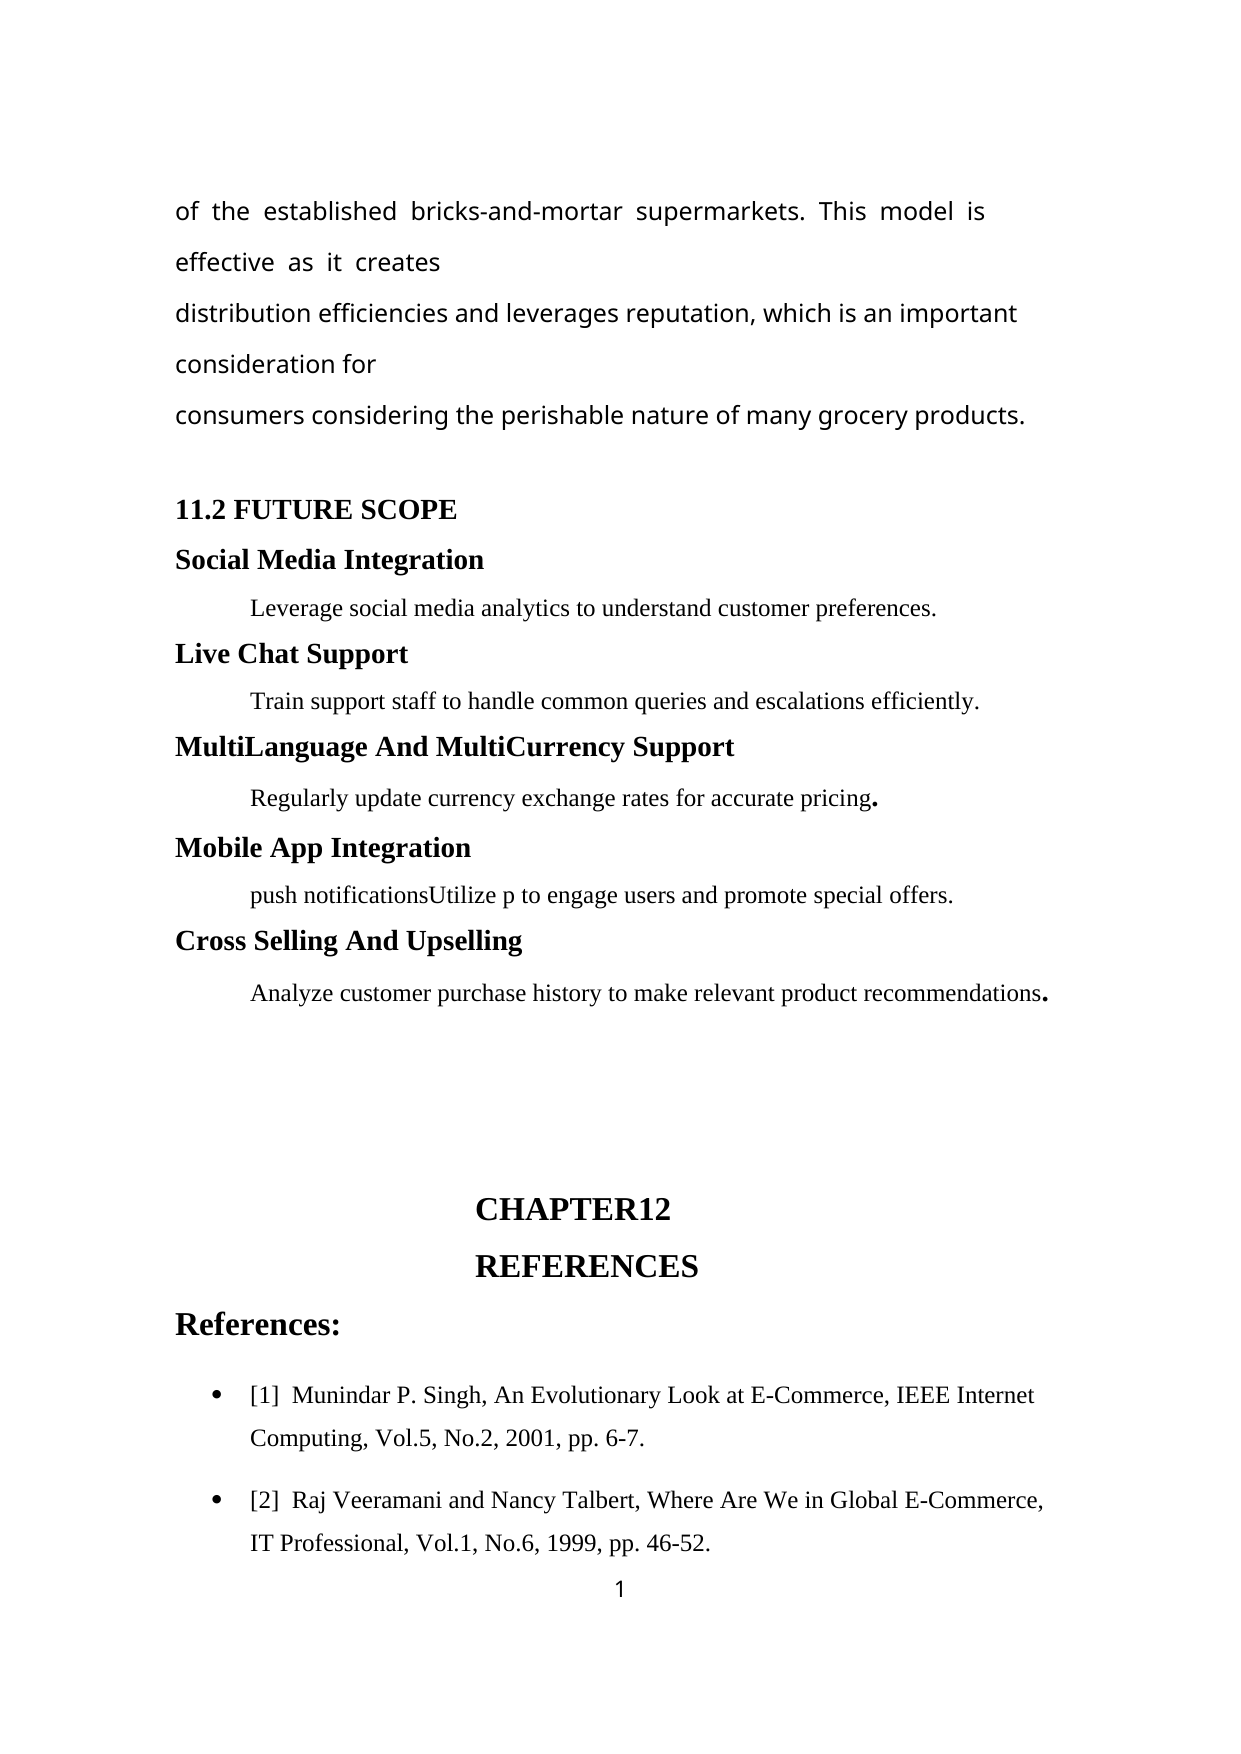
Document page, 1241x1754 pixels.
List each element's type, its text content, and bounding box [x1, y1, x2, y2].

text Cross Selling And Upselling [175, 923, 1065, 957]
text of the established bricks-and-mortar supermarkets. This model is effective as it creates [175, 194, 1065, 279]
text Social Media Integration [175, 542, 1065, 576]
text 11.2 FUTURE SCOPE [175, 492, 1065, 526]
text push notificationsUtilize p to engage users and promote special offers. [175, 880, 1065, 909]
list [2] Raj Veeramani and Nancy Talbert, Where Are We in Global E-Commerce, IT Professional, Vol.1, No.6, 1999, pp. 46-52. [212, 1485, 1065, 1557]
text Live Chat Support [175, 636, 1065, 669]
text CHAPTER12 [400, 1189, 1065, 1228]
text Analyze customer purchase history to make relevant product recommendations. [175, 974, 1065, 1007]
text References: [175, 1304, 1065, 1343]
list [1] Munindar P. Singh, An Evolutionary Look at E-Commerce, IEEE Internet Computing, Vol.5, No.2, 2001, pp. 6-7. [212, 1380, 1065, 1452]
text distribution efficiencies and leverages reputation, which is an important consideration for [175, 296, 1065, 381]
text MultiLanguage And MultiCurrency Support [175, 729, 1065, 763]
text REFERENCES [400, 1247, 1065, 1285]
text Regularly update currency exchange rates for accurate pricing. [175, 779, 1065, 813]
text consumers considering the perishable nature of many grocery products. [175, 398, 1065, 432]
text Mobile App Integration [175, 830, 1065, 863]
text Train support staff to handle common queries and escalations efficiently. [175, 686, 1065, 715]
text Leverage social media analytics to understand customer preferences. [175, 593, 1065, 621]
